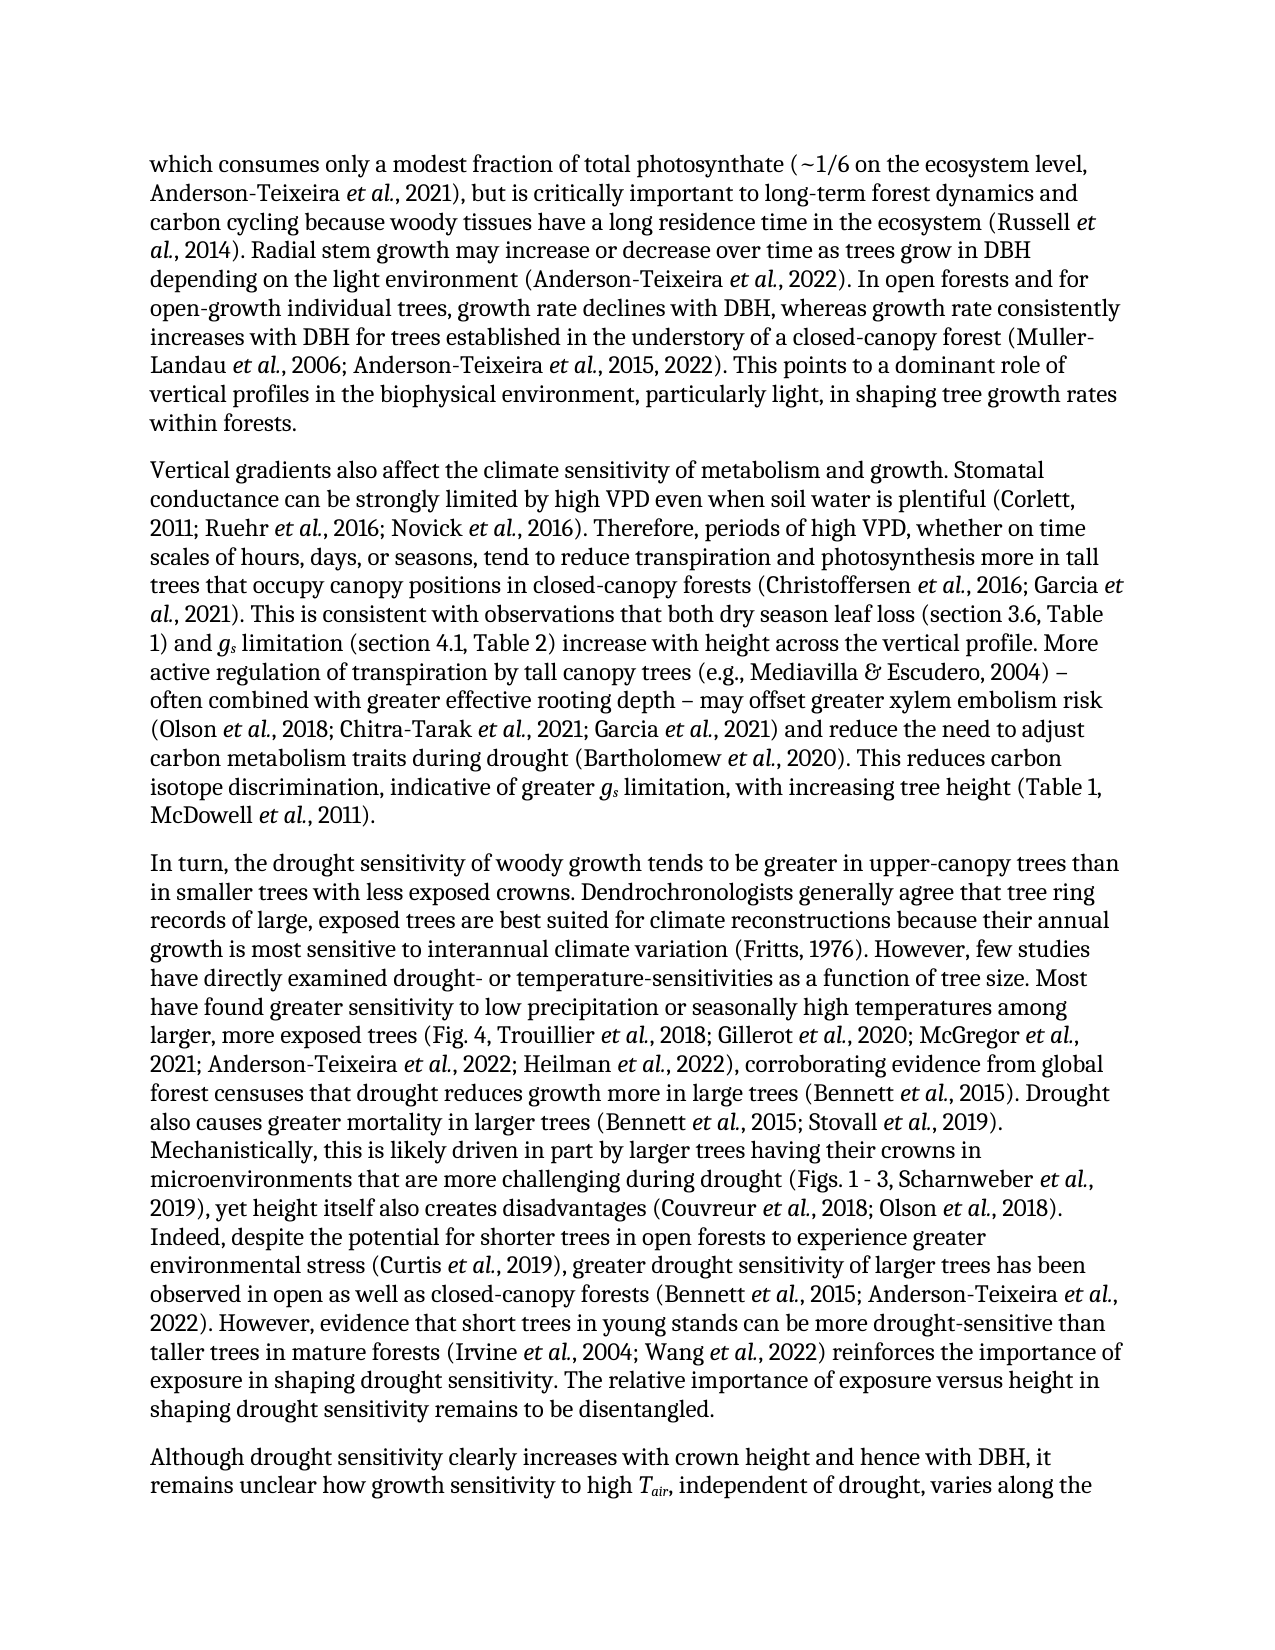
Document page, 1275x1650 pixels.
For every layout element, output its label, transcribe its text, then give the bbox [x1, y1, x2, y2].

text Vertical gradients also affect the climate sensitivity of metabolism and growth. Stomatal conductance can be strongly limited by high VPD even when soil water is plentiful (Corlett, 2011; Ruehr et al., 2016; Novick et al., 2016). Therefore, periods of high VPD, whether on time scales of hours, days, or seasons, tend to reduce transpiration and photosynthesis more in tall trees that occupy canopy positions in closed-canopy forests (Christoffersen et al., 2016; Garcia et al., 2021). This is consistent with observations that both dry season leaf loss (section 3.6, Table 1) and gs limitation (section 4.1, Table 2) increase with height across the vertical profile. More active regulation of transpiration by tall canopy trees (e.g., Mediavilla & Escudero, 2004) – often combined with greater effective rooting depth – may offset greater xylem embolism risk (Olson et al., 2018; Chitra-Tarak et al., 2021; Garcia et al., 2021) and reduce the need to adjust carbon metabolism traits during drought (Bartholomew et al., 2020). This reduces carbon isotope discrimination, indicative of greater gs limitation, with increasing tree height (Table 1, McDowell et al., 2011). [150, 456, 1125, 830]
text In turn, the drought sensitivity of woody growth tends to be greater in upper-canopy trees than in smaller trees with less exposed crowns. Dendrochronologists generally agree that tree ring records of large, exposed trees are best suited for climate reconstructions because their annual growth is most sensitive to interannual climate variation (Fritts, 1976). However, few studies have directly examined drought- or temperature-sensitivities as a function of tree size. Most have found greater sensitivity to low precipitation or seasonally high temperatures among larger, more exposed trees (Fig. 4, Trouillier et al., 2018; Gillerot et al., 2020; McGregor et al., 2021; Anderson-Teixeira et al., 2022; Heilman et al., 2022), corroborating evidence from global forest censuses that drought reduces growth more in large trees (Bennett et al., 2015). Drought also causes greater mortality in larger trees (Bennett et al., 2015; Stovall et al., 2019). Mechanistically, this is likely driven in part by larger trees having their crowns in microenvironments that are more challenging during drought (Figs. 1 - 3, Scharnweber et al., 2019), yet height itself also creates disadvantages (Couvreur et al., 2018; Olson et al., 2018). Indeed, despite the potential for shorter trees in open forests to experience greater environmental stress (Curtis et al., 2019), greater drought sensitivity of larger trees has been observed in open as well as closed-canopy forests (Bennett et al., 2015; Anderson-Teixeira et al., 2022). However, evidence that short trees in young stands can be more drought-sensitive than taller trees in mature forests (Irvine et al., 2004; Wang et al., 2022) reinforces the importance of exposure in shaping drought sensitivity. The relative importance of exposure versus height in shaping drought sensitivity remains to be disentangled. [150, 849, 1125, 1424]
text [150, 150, 1125, 437]
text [150, 1442, 1125, 1500]
